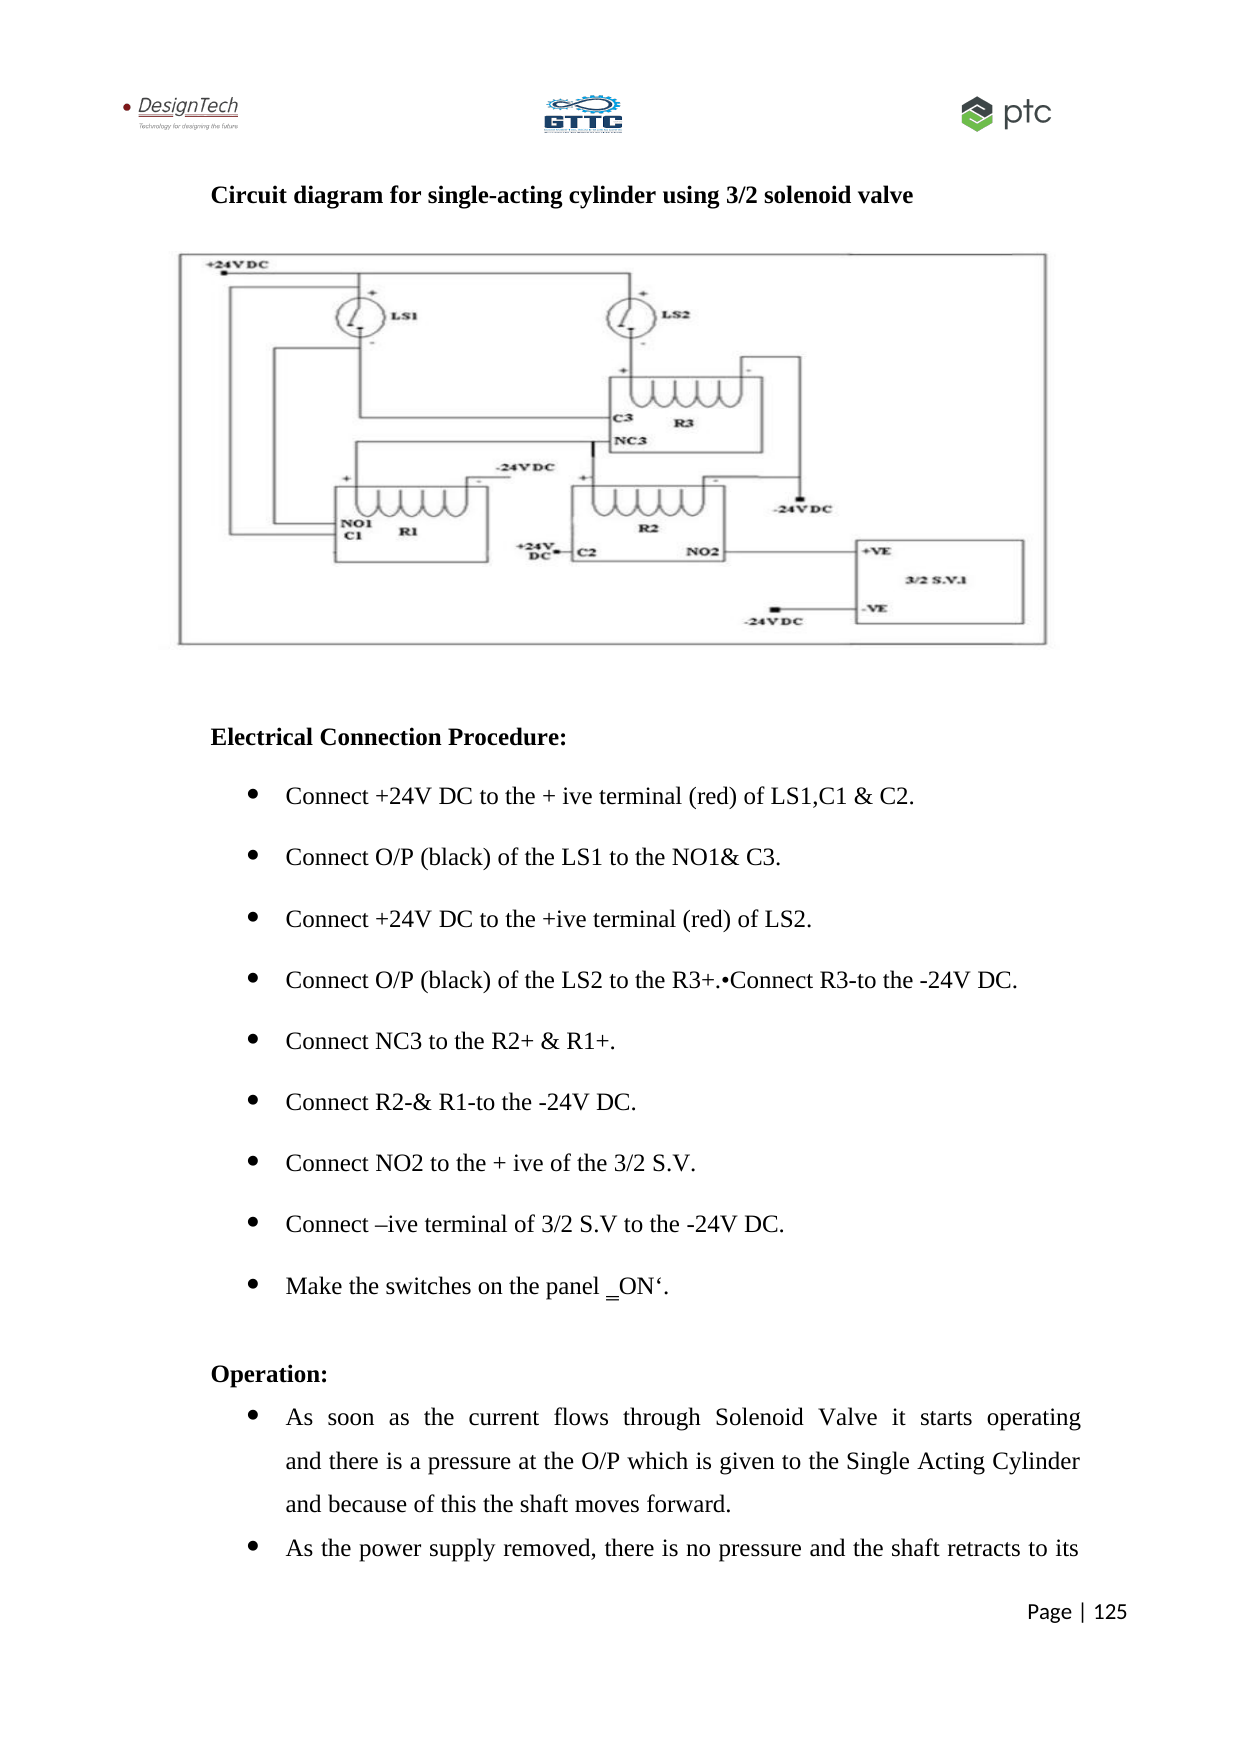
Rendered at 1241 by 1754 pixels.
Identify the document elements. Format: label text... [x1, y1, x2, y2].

list Connect O/P (black) of the LS1 to the NO1& C3. [248, 842, 1128, 872]
subtitle Operation: [210, 1359, 1128, 1388]
list As soon as the current flows through Solenoid Valve it starts operating and there is a pressure at the O/P which is given to the Single Acting Cylinder and because of this the shaft moves forward. [248, 1402, 1081, 1518]
picture [158, 251, 1060, 650]
list Connect +24V DC to the +ive terminal (red) of LS2. [248, 904, 1128, 933]
list Connect O/P (black) of the LS2 to the R3+.•Connect R3-to the -24V DC. [248, 965, 1128, 994]
list Connect R2-& R1-to the -24V DC. [248, 1087, 1128, 1117]
picture [960, 88, 1053, 140]
list Connect NC3 to the R2+ & R1+. [248, 1026, 1128, 1056]
list Connect +24V DC to the + ive terminal (red) of LS1,C1 & C2. [248, 781, 1128, 811]
subtitle Circuit diagram for single-acting cylinder using 3/2 solenoid valve [210, 180, 1128, 209]
picture [528, 88, 638, 140]
list Connect NO2 to the + ive of the 3/2 S.V. [248, 1148, 1128, 1178]
picture [112, 86, 249, 140]
list Make the switches on the panel ‗ON‘. [248, 1271, 1128, 1300]
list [248, 1533, 1081, 1562]
text Electrical Connection Procedure: [210, 722, 1128, 750]
list Connect –ive terminal of 3/2 S.V to the -24V DC. [248, 1209, 1128, 1239]
